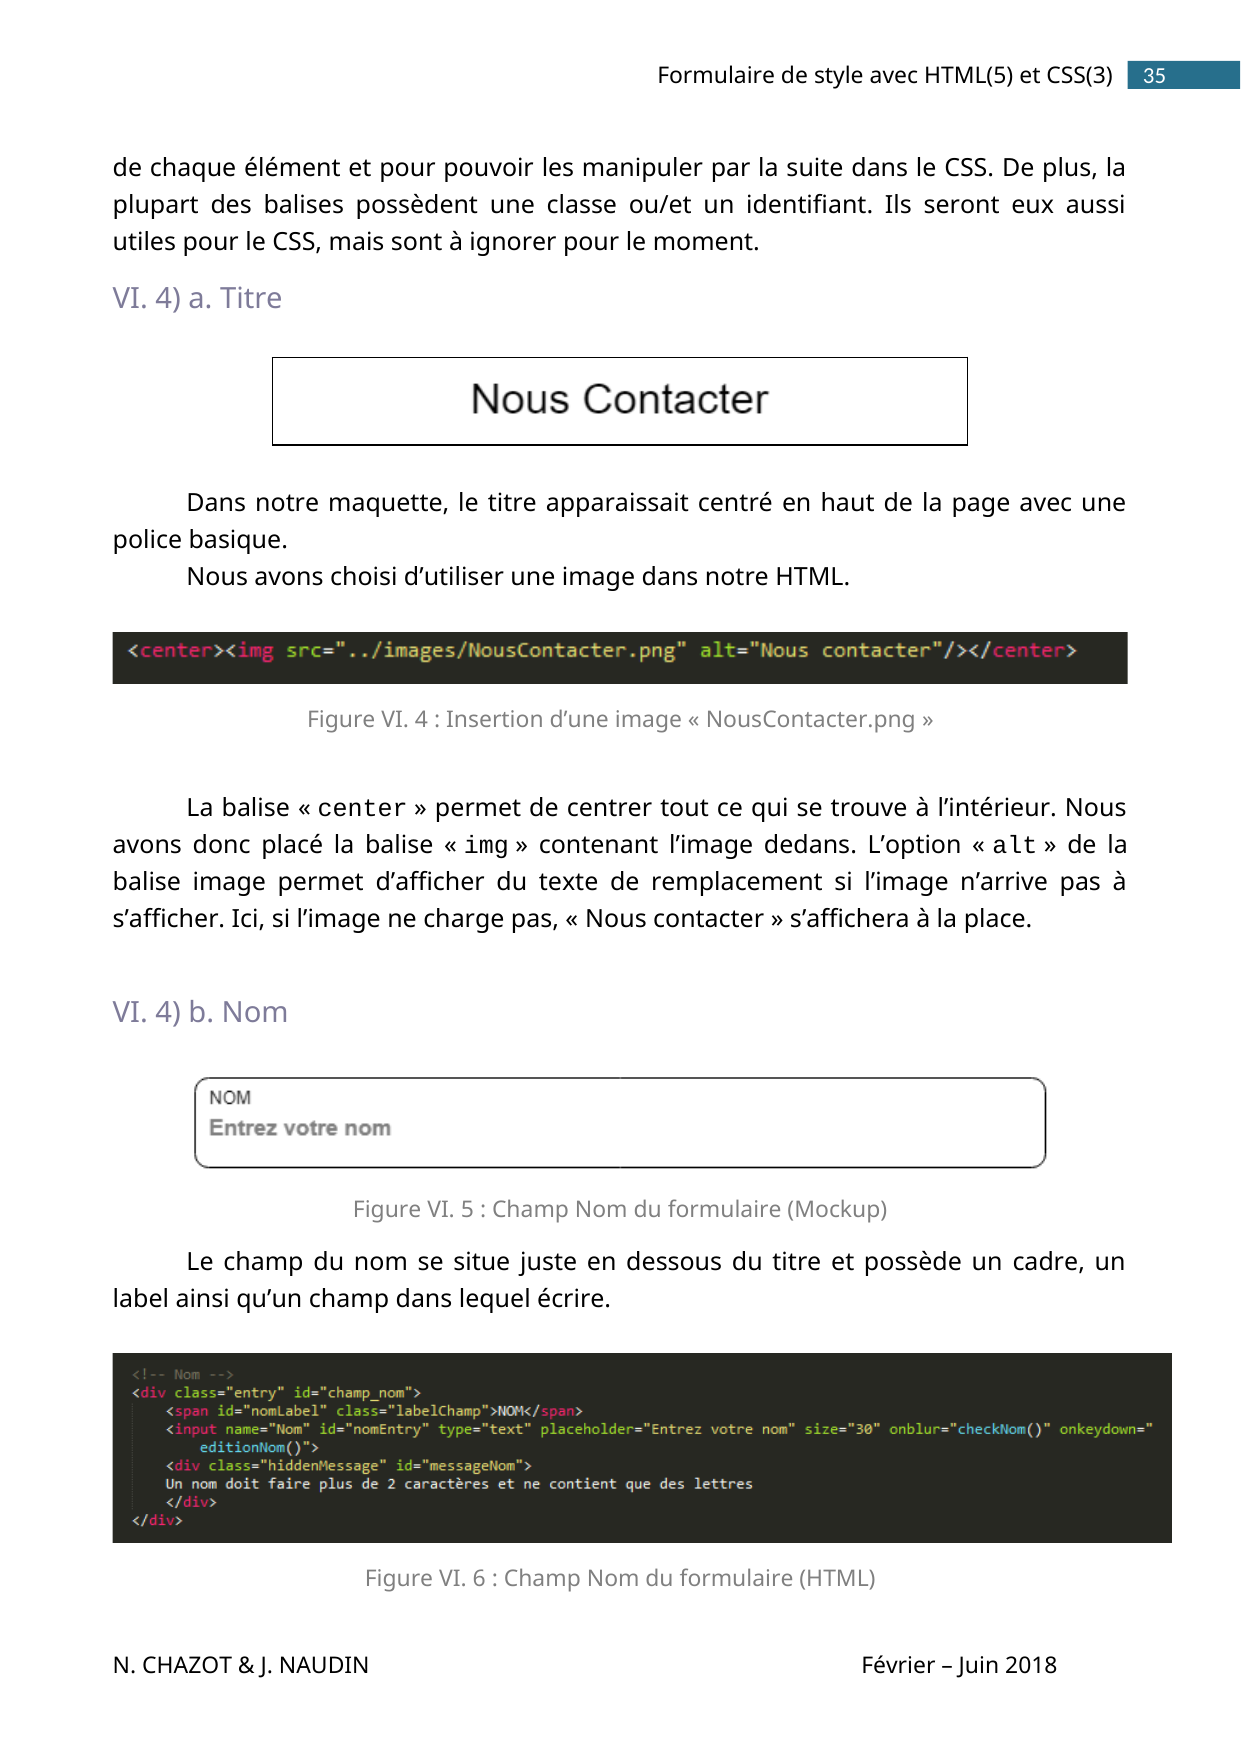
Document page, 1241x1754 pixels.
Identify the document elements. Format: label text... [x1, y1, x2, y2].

text VI. 4) a. Titre [112, 277, 1128, 317]
picture [188, 1070, 1052, 1174]
text Figure VI. 4 : Insertion d’une image « NousContacter.png » [112, 703, 1128, 734]
text Figure VI. 5 : Champ Nom du formulaire (Mockup) [112, 1193, 1128, 1224]
text Figure VI. 6 : Champ Nom du formulaire (HTML) [112, 1562, 1128, 1593]
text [112, 150, 1128, 258]
text Dans notre maquette, le titre apparaissait centré en haut de la page avec une police basique. [112, 485, 1128, 556]
text Nous avons choisi d’utiliser une image dans notre HTML. [112, 559, 1128, 593]
text Le champ du nom se situe juste en dessous du titre et possède un cadre, un label ainsi qu’un champ dans lequel écrire. [112, 1243, 1128, 1314]
text La balise « center » permet de centrer tout ce qui se trouve à l’intérieur. Nous avons donc placé la balise « img » contenant l’image dedans. L’option « alt » de la balise image permet d’afficher du texte de remplacement si l’image n’arrive pas à s’afficher. Ici, si l’image ne charge pas, « Nous contacter » s’affichera à la place. [112, 790, 1128, 935]
picture [112, 632, 1128, 684]
text VI. 4) b. Nom [112, 991, 1128, 1031]
picture [273, 358, 967, 444]
picture [112, 1353, 1172, 1543]
